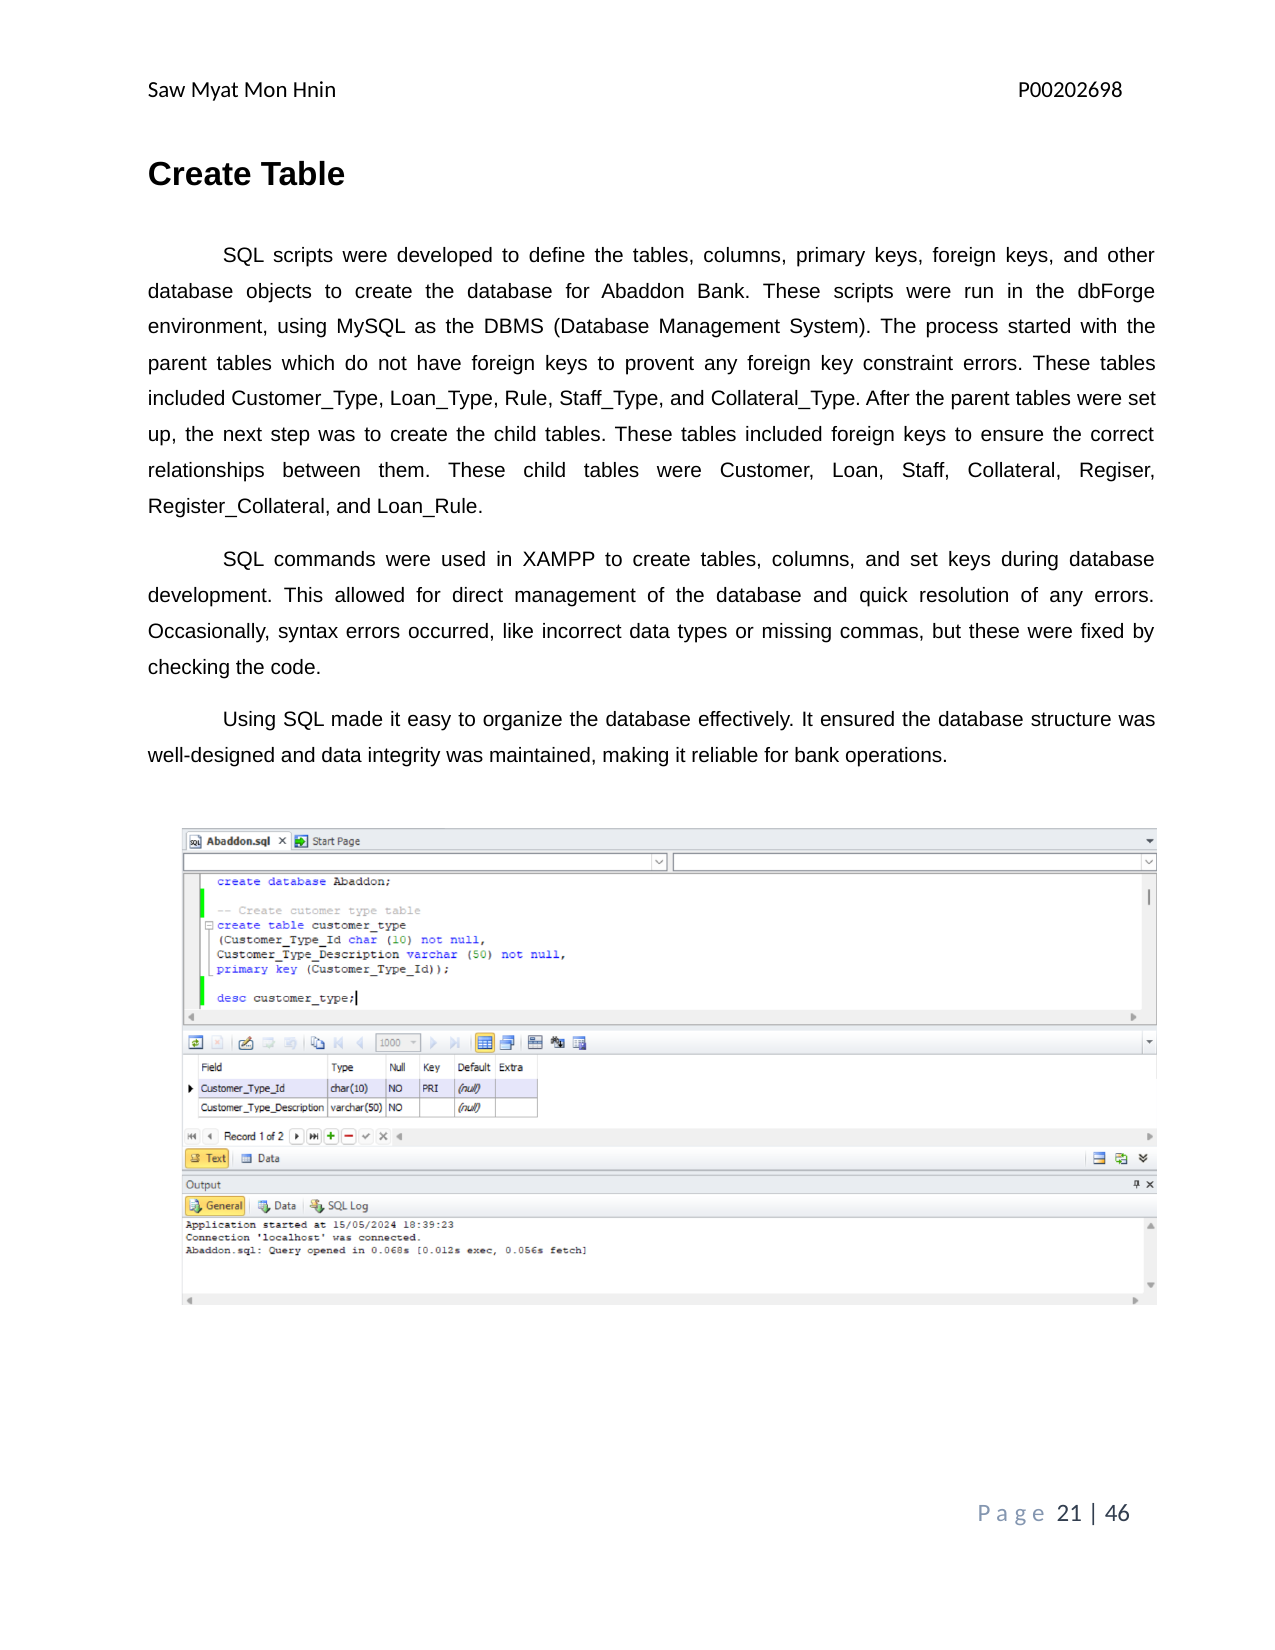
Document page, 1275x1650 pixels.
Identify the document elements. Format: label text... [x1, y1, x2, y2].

text Using SQL made it easy to organize the database effectively. It ensured the database structure was well-designed and data integrity was maintained, making it reliable for bank operations. [148, 707, 1157, 767]
picture [181, 828, 1157, 1305]
subtitle Create Table [148, 154, 1157, 193]
text SQL scripts were developed to define the tables, columns, primary keys, foreign keys, and other database objects to create the database for Abaddon Bank. These scripts were run in the dbForge environment, using MySQL as the DBMS (Database Management System). The process started with the parent tables which do not have foreign keys to provent any foreign key constraint errors. These tables included Customer_Type, Loan_Type, Rule, Staff_Type, and Collateral_Type. After the parent tables were set up, the next step was to create the child tables. These tables included foreign keys to ensure the correct relationships between them. These child tables were Customer, Loan, Staff, Collateral, Regiser, Register_Collateral, and Loan_Rule. [148, 242, 1157, 518]
text SQL commands were used in XAMPP to create tables, columns, and set keys during database development. This allowed for direct management of the database and quick resolution of any errors. Occasionally, syntax errors occurred, like incorrect data types or missing commas, but these were fixed by checking the code. [148, 547, 1157, 678]
